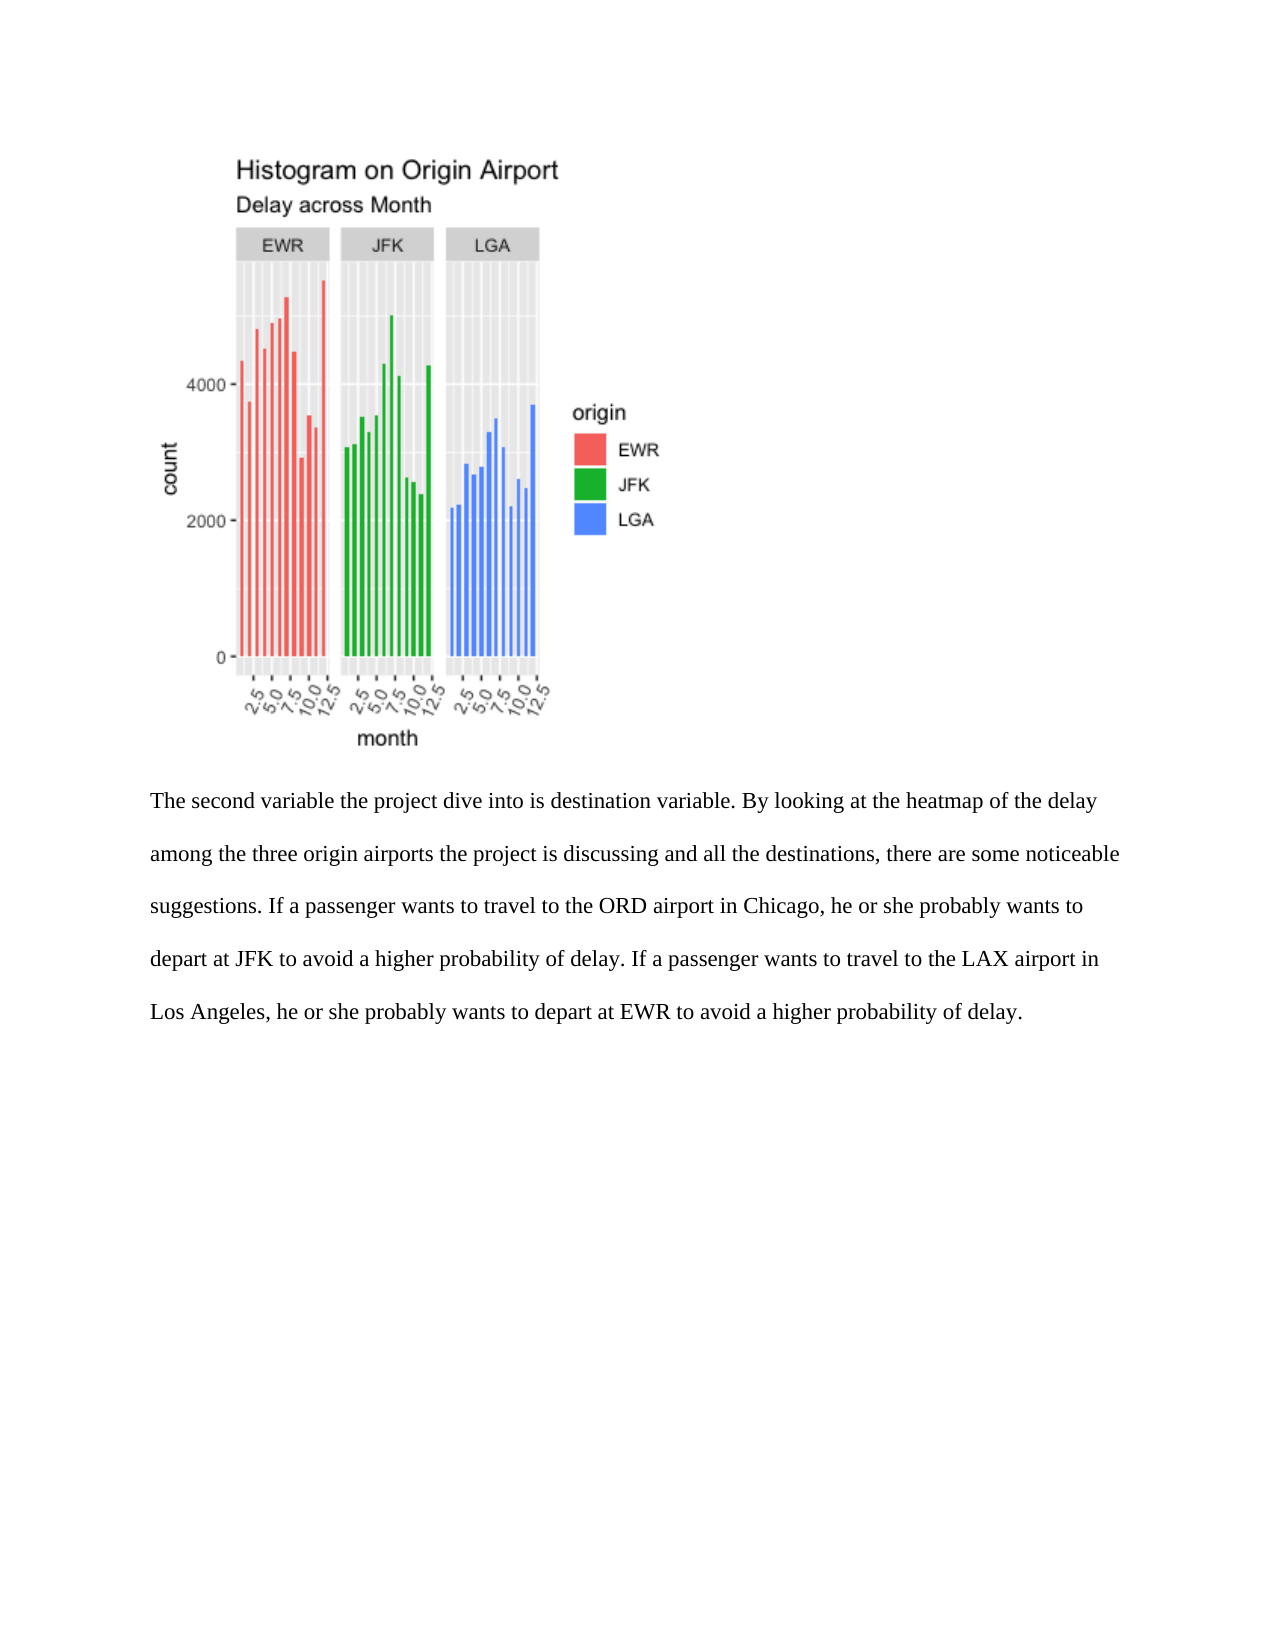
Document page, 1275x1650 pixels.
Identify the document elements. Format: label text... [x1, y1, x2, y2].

picture [150, 150, 682, 761]
text The second variable the project dive into is destination variable. By looking at the heatmap of the delay among the three origin airports the project is discussing and all the destinations, there are some noticeable suggestions. If a passenger wants to travel to the ORD airport in Chicago, he or she probably wants to depart at JFK to avoid a higher probability of delay. If a passenger wants to travel to the LAX airport in Los Angeles, he or she probably wants to depart at EWR to avoid a higher probability of delay. [150, 787, 1125, 1024]
